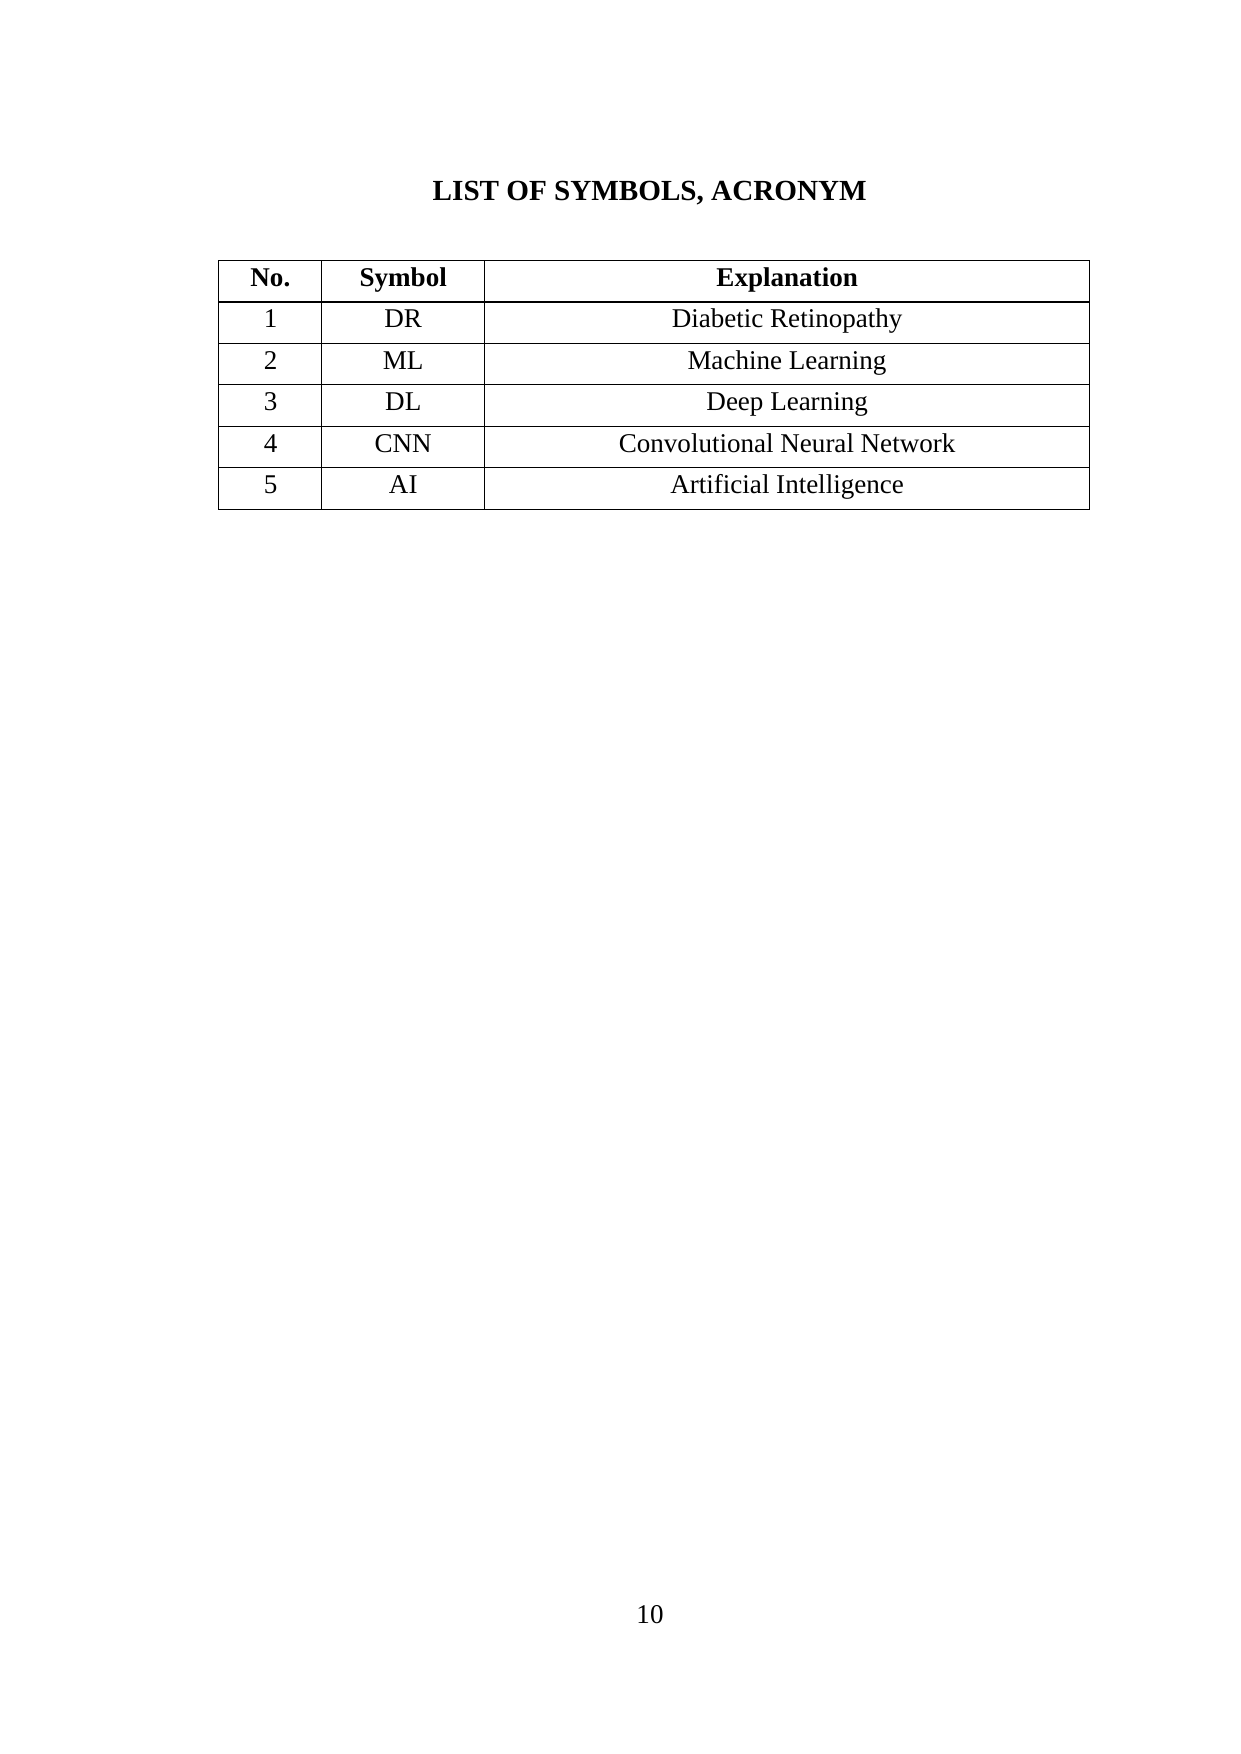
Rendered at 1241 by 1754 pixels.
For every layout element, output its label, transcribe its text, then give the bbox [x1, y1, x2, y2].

table_cell Artificial Intelligence [485, 468, 1089, 509]
table_cell Deep Learning [485, 385, 1089, 426]
table_cell 4 [219, 427, 321, 467]
table_cell DR [322, 303, 484, 343]
table_cell AI [322, 468, 484, 509]
table_cell 1 [219, 303, 321, 343]
table_cell Diabetic Retinopathy [485, 303, 1089, 343]
table_cell 2 [219, 344, 321, 384]
table_cell DL [322, 385, 484, 426]
subtitle LIST OF SYMBOLS, ACRONYM [177, 173, 1122, 206]
table_cell Machine Learning [485, 344, 1089, 384]
table_header Explanation [485, 261, 1089, 301]
table_cell CNN [322, 427, 484, 467]
table_cell 3 [219, 385, 321, 426]
table_header No. [219, 261, 321, 301]
table_header Symbol [322, 261, 484, 301]
table_cell Convolutional Neural Network [485, 427, 1089, 467]
table_cell ML [322, 344, 484, 384]
table_cell 5 [219, 468, 321, 509]
